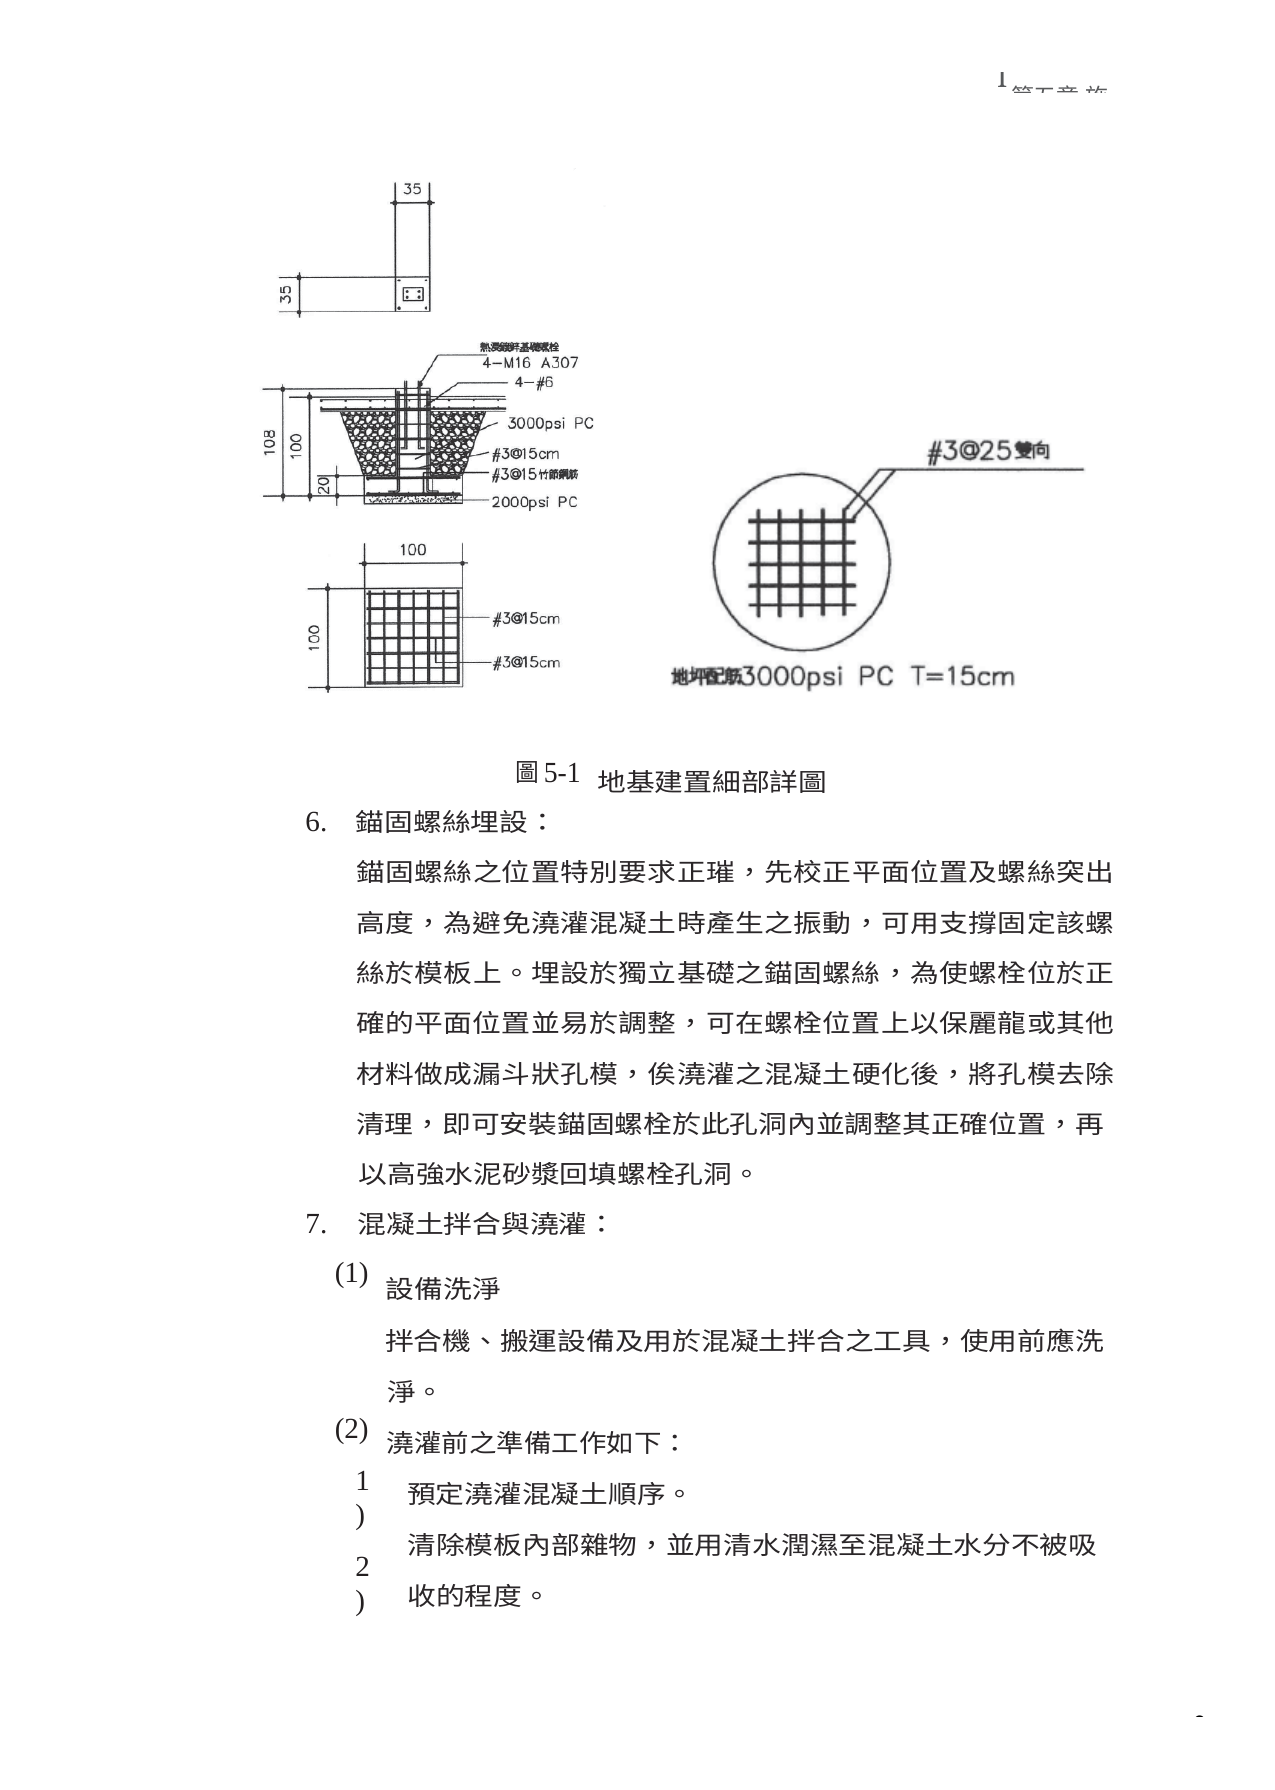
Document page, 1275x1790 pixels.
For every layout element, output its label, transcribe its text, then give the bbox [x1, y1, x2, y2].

text 錨固螺絲之位置特別要求正璀，先校正平面位置及螺絲突出高度，為避免澆灌混凝土時產生之振動，可用支撐固定該螺絲於模板上。埋設於獨立基礎之錨固螺絲，為使螺栓位於正確的平面位置並易於調整，可在螺栓位置上以保麗龍或其他材料做成漏斗狀孔模，俟澆灌之混凝土硬化後，將孔模去除清理，即可安裝錨固螺栓於此孔洞內並調整其正確位置，再 [356, 855, 1114, 1141]
text 拌合機、搬運設備及用於混凝土拌合之工具，使用前應洗淨。 [385, 1323, 1111, 1408]
picture [259, 168, 606, 693]
text 設備洗淨 [386, 1272, 1139, 1306]
text (1) [334, 1255, 379, 1288]
text 2) [355, 1549, 379, 1616]
text 清除模板內部雜物，並用清水潤濕至混凝土水分不被吸收的程度。 [407, 1527, 1117, 1612]
text 1) [355, 1463, 379, 1531]
picture [670, 438, 1087, 693]
list 混凝土拌合與澆灌： [305, 1206, 1139, 1241]
text (2) [334, 1411, 379, 1445]
text 地基建置細部詳圖 [597, 764, 1139, 798]
text 以高強水泥砂漿回填螺栓孔洞。 [358, 1157, 1139, 1191]
text 圖5-1 [52, 754, 580, 789]
text 澆灌前之準備工作如下： 預定澆灌混凝土順序。 [387, 1425, 695, 1510]
list 錨固螺絲埋設： [305, 804, 580, 838]
